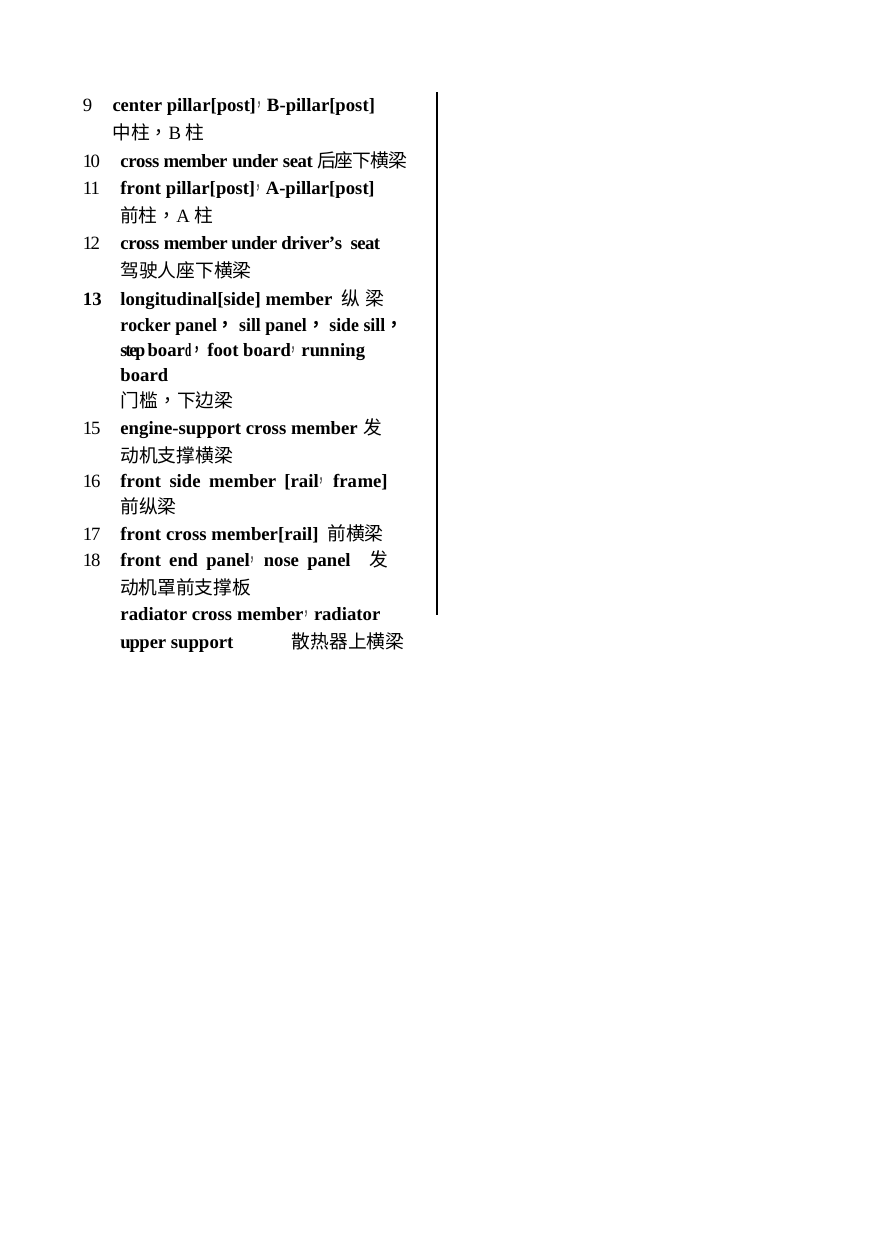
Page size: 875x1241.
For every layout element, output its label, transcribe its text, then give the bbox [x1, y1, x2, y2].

list center pillar[post]， B-pillar[post] 中柱，B 柱 [83, 92, 393, 145]
list front side member [rail， frame] 前纵梁 [83, 470, 406, 519]
text 门槛，下边梁 [121, 389, 426, 413]
list cross member under driver’s seat 驾驶人座下横梁 [83, 230, 407, 283]
list cross member under seat 后座下横梁 [83, 147, 426, 172]
list front end panel， nose panel 发动机罩前支撑板 [83, 547, 405, 600]
list front cross member[rail] 前横梁 [83, 521, 426, 545]
text radiator cross member， radiator upper support 散热器上横梁 [120, 603, 406, 654]
list longitudinal[side] member 纵 梁rocker panel， sill panel， side sill， step board， foot board， running board [83, 285, 405, 386]
list front pillar[post]， A-pillar[post] 前柱，A 柱 [83, 174, 393, 227]
list engine-support cross member 发 动机支撑横梁 [83, 414, 406, 468]
